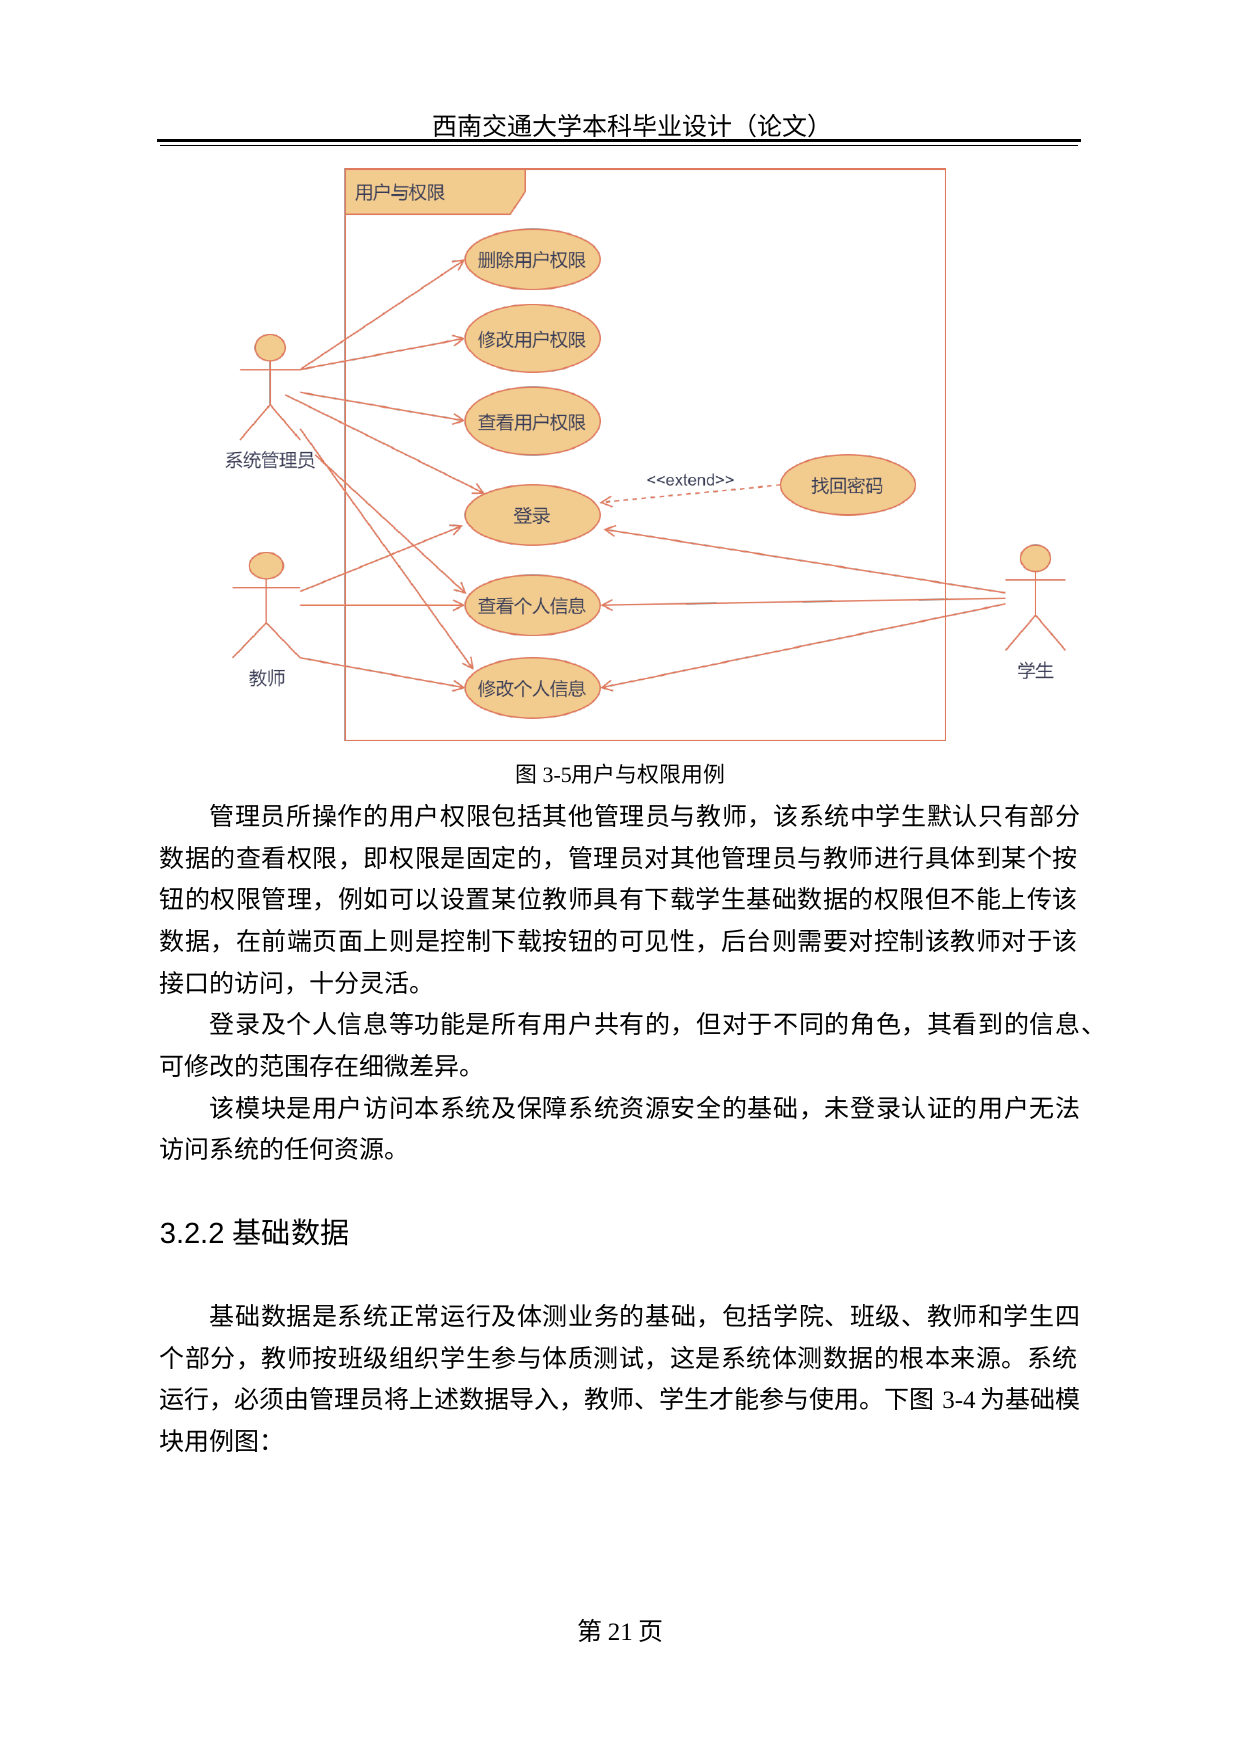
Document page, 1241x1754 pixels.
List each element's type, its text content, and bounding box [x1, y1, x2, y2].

picture [224, 168, 1066, 741]
subtitle 基础数据 [159, 1189, 1081, 1273]
text 登录及个人信息等功能是所有用户共有的，但对于不同的角色，其看到的信息、可修改的范围存在细微差异。 [159, 1002, 1081, 1085]
text 管理员所操作的用户权限包括其他管理员与教师，该系统中学生默认只有部分数据的查看权限，即权限是固定的，管理员对其他管理员与教师进行具体到某个按钮的权限管理，例如可以设置某位教师具有下载学生基础数据的权限但不能上传该数据，在前端页面上则是控制下载按钮的可见性，后台则需要对控制该教师对于该接口的访问，十分灵活。 [159, 794, 1081, 1002]
text 该模块是用户访问本系统及保障系统资源安全的基础，未登录认证的用户无法访问系统的任何资源。 [159, 1085, 1081, 1169]
text 基础数据是系统正常运行及体测业务的基础，包括学院、班级、教师和学生四个部分，教师按班级组织学生参与体质测试，这是系统体测数据的根本来源。系统运行，必须由管理员将上述数据导入，教师、学生才能参与使用。下图3-4为基础模块用例图： [159, 1294, 1081, 1460]
